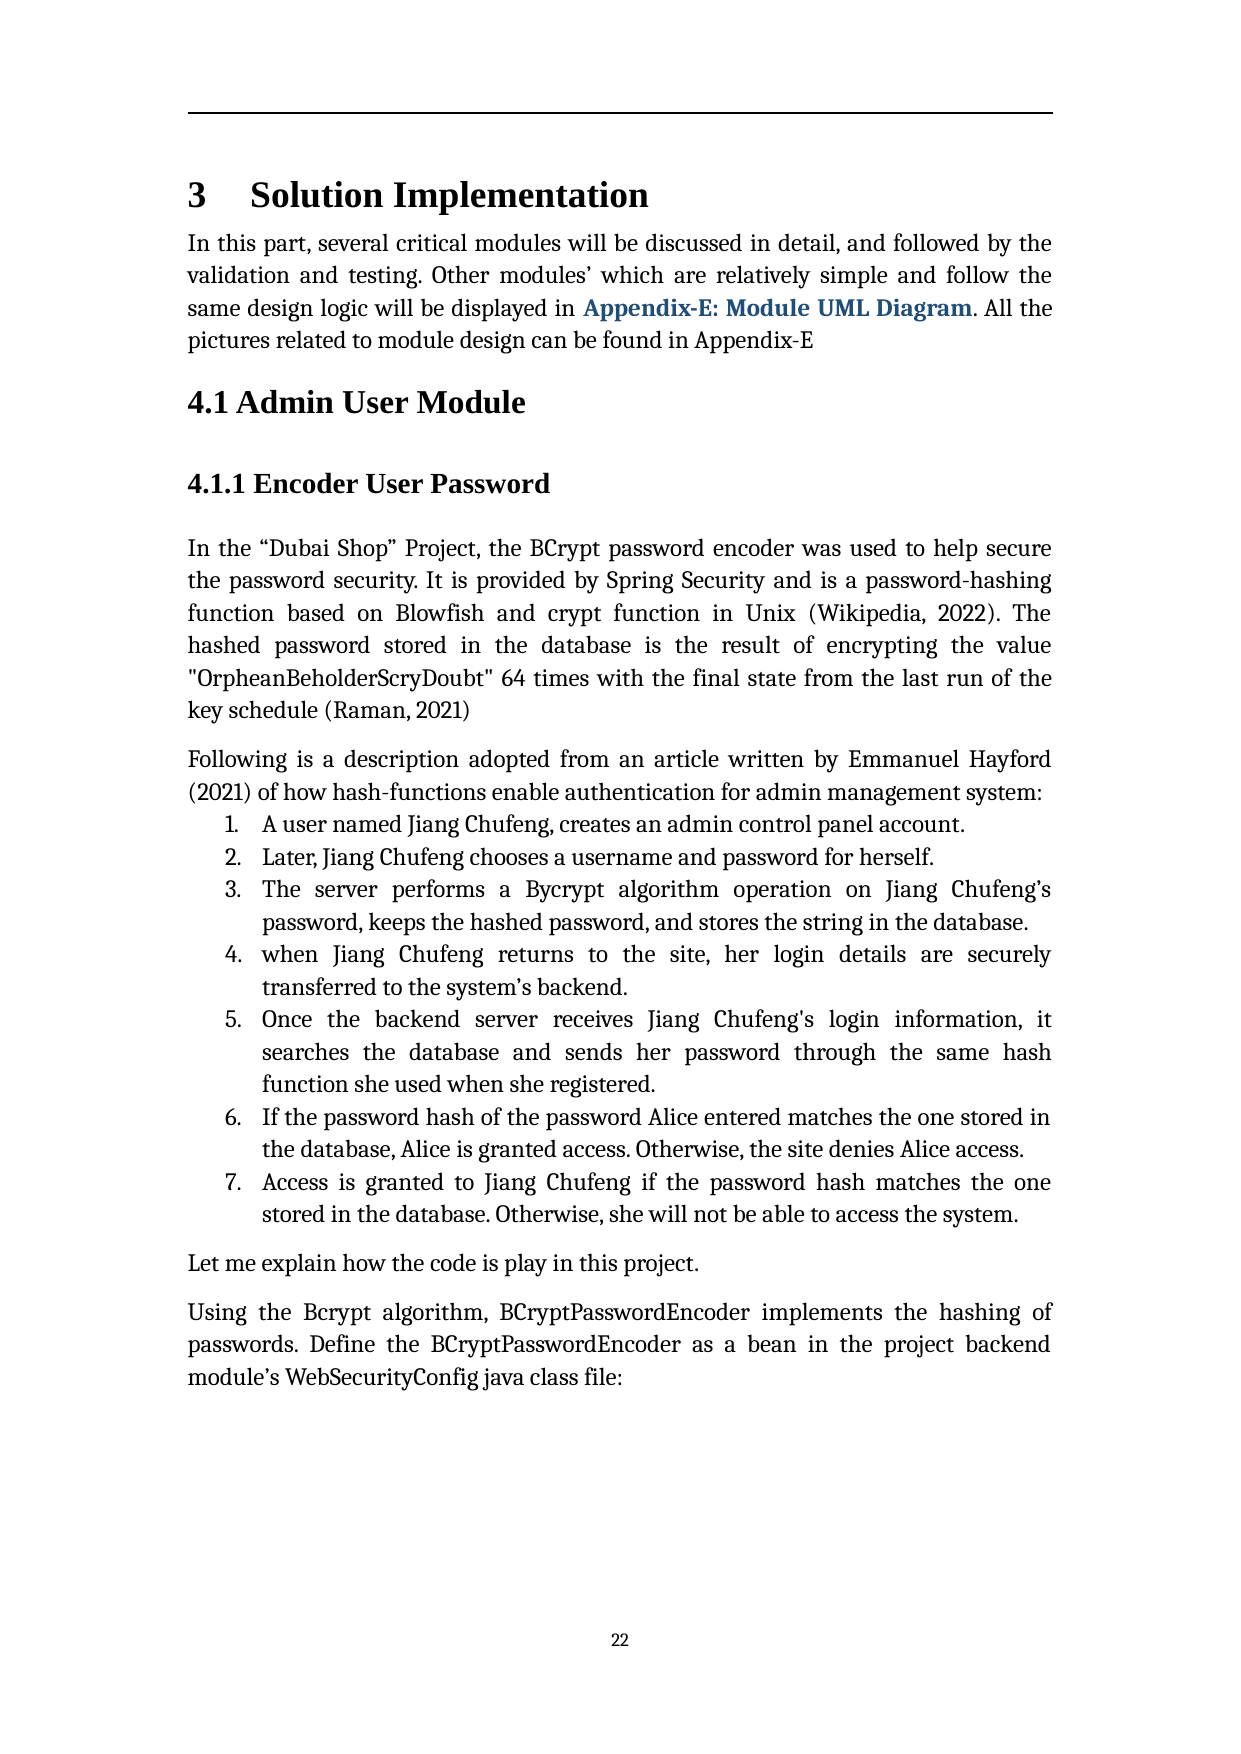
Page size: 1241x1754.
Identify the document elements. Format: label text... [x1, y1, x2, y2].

text Using the Bcrypt algorithm, BCryptPasswordEncoder implements the hashing of passwords. Define the BCryptPasswordEncoder as a bean in the project backend module’s WebSecurityConfig java class file: [187, 1296, 1053, 1393]
subtitle 4.1 Admin User Module [187, 369, 1053, 434]
list If the password hash of the password Alice entered matches the one stored in the database, Alice is granted access. Otherwise, the site denies Alice access. [225, 1101, 1053, 1166]
list Access is granted to Jiang Chufeng if the password hash matches the one stored in the database. Otherwise, she will not be able to access the system. [225, 1166, 1053, 1231]
text In this part, several critical modules will be discussed in detail, and followed by the validation and testing. Other modules’ which are relatively simple and follow the same design logic will be displayed in Appendix-E: Module UML Diagram. All the pictures related to module design can be found in Appendix-E [187, 227, 1053, 357]
text In the “Dubai Shop” Project, the BCrypt password encoder was used to help secure the password security. It is provided by Spring Security and is a password-hashing function based on Blowfish and crypt function in Unix (Wikipedia, 2022). The hashed password stored in the database is the result of encrypting the value "OrpheanBeholderScryDoubt" 64 times with the final state from the last run of the key schedule (Raman, 2021) [187, 532, 1053, 727]
list The server performs a Bycrypt algorithm operation on Jiang Chufeng’s password, keeps the hashed password, and stores the string in the database. [225, 873, 1053, 938]
text Let me explain how the code is play in this project. [187, 1247, 1053, 1279]
subtitle Solution Implementation [187, 162, 1053, 227]
subtitle 4.1.1 Encoder User Password [187, 451, 1053, 516]
list Later, Jiang Chufeng chooses a username and password for herself. [225, 841, 1053, 873]
list A user named Jiang Chufeng, creates an admin control panel account. [225, 808, 1053, 841]
list when Jiang Chufeng returns to the site, her login details are securely transferred to the system’s backend. [225, 938, 1053, 1003]
list Once the backend server receives Jiang Chufeng's login information, it searches the database and sends her password through the same hash function she used when she registered. [225, 1003, 1053, 1101]
text Following is a description adopted from an article written by Emmanuel Hayford (2021) of how hash-functions enable authentication for admin management system: [187, 743, 1053, 808]
